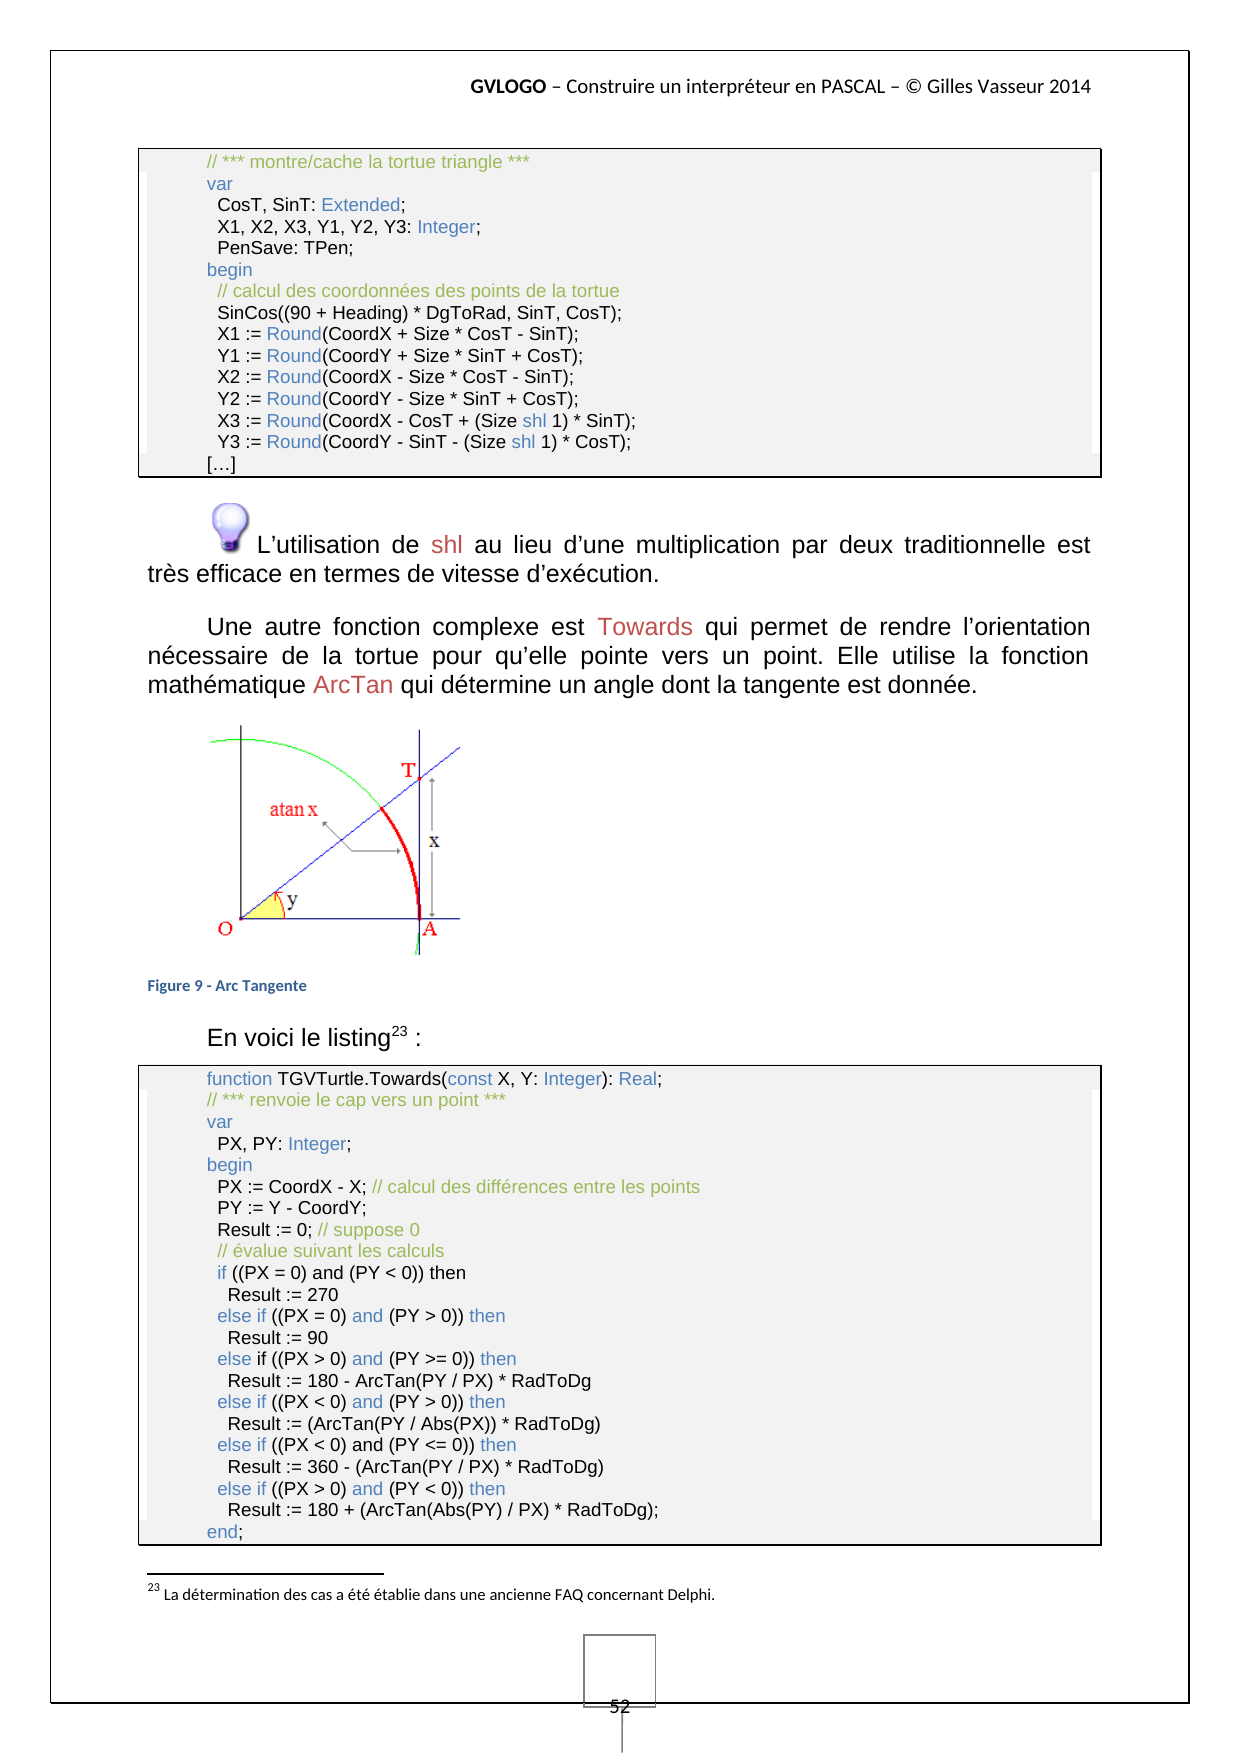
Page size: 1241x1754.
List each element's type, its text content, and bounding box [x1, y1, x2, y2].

text else if ((PX = 0) and (PY > 0)) then [147, 1305, 1092, 1326]
text else if ((PX < 0) and (PY <= 0)) then [147, 1434, 1092, 1456]
text Result := 270 [147, 1283, 1092, 1305]
text En voici le listing : [147, 1023, 1092, 1052]
text begin [147, 258, 1092, 280]
text X3 := Round(CoordX - CosT + (Size shl 1) * SinT); [147, 409, 1092, 431]
picture [206, 503, 257, 554]
text // *** montre/cache la tortue triangle *** [139, 149, 1100, 172]
text // évalue suivant les calculs [147, 1240, 1092, 1262]
text else if ((PX > 0) and (PY >= 0)) then [147, 1348, 1092, 1369]
text PX := CoordX - X; // calcul des différences entre les points [147, 1176, 1092, 1197]
text Result := 90 [147, 1326, 1092, 1348]
text else if ((PX < 0) and (PY > 0)) then [147, 1391, 1092, 1413]
text X2 := Round(CoordX - Size * CosT - SinT); [147, 366, 1092, 388]
text function TGVTurtle.Towards(const X, Y: Integer): Real; [139, 1066, 1100, 1089]
text Result := 360 - (ArcTan(PY / PX) * RadToDg) [147, 1456, 1092, 1477]
text Result := 180 + (ArcTan(Abs(PY) / PX) * RadToDg); [147, 1499, 1092, 1517]
picture [206, 723, 499, 955]
text SinCos((90 + Heading) * DgToRad, SinT, CosT); [147, 302, 1092, 323]
text var [147, 172, 1092, 194]
text begin [147, 1154, 1092, 1176]
text […] [139, 449, 1100, 476]
text end; [139, 1517, 1100, 1544]
text Y1 := Round(CoordY + Size * SinT + CosT); [147, 345, 1092, 366]
text PenSave: TPen; [147, 237, 1092, 258]
text Y2 := Round(CoordY - Size * SinT + CosT); [147, 388, 1092, 409]
text PY := Y - CoordY; [147, 1197, 1092, 1219]
text Result := (ArcTan(PY / Abs(PX)) * RadToDg) [147, 1413, 1092, 1434]
text if ((PX = 0) and (PY < 0)) then [147, 1262, 1092, 1283]
text L’utilisation de shl au lieu d’une multiplication par deux traditionnelle est très efficace en termes de vitesse d’exécution. [147, 503, 1092, 587]
text else if ((PX > 0) and (PY < 0)) then [147, 1477, 1092, 1499]
text Y3 := Round(CoordY - SinT - (Size shl 1) * CosT); [147, 431, 1092, 449]
text CosT, SinT: Extended; [147, 194, 1092, 215]
text X1 := Round(CoordX + Size * CosT - SinT); [147, 323, 1092, 345]
text Result := 0; // suppose 0 [147, 1219, 1092, 1240]
text Une autre fonction complexe est Towards qui permet de rendre l’orientation nécessaire de la tortue pour qu’elle pointe vers un point. Elle utilise la fonction mathématique ArcTan qui détermine un angle dont la tangente est donnée. [147, 612, 1092, 699]
text Result := 180 - ArcTan(PY / PX) * RadToDg [147, 1369, 1092, 1391]
text // calcul des coordonnées des points de la tortue [147, 280, 1092, 302]
text // *** renvoie le cap vers un point *** [147, 1089, 1092, 1111]
text Figure 9 - Arc Tangente [147, 975, 1092, 995]
text PX, PY: Integer; [147, 1132, 1092, 1154]
text X1, X2, X3, Y1, Y2, Y3: Integer; [147, 215, 1092, 237]
text var [147, 1111, 1092, 1132]
